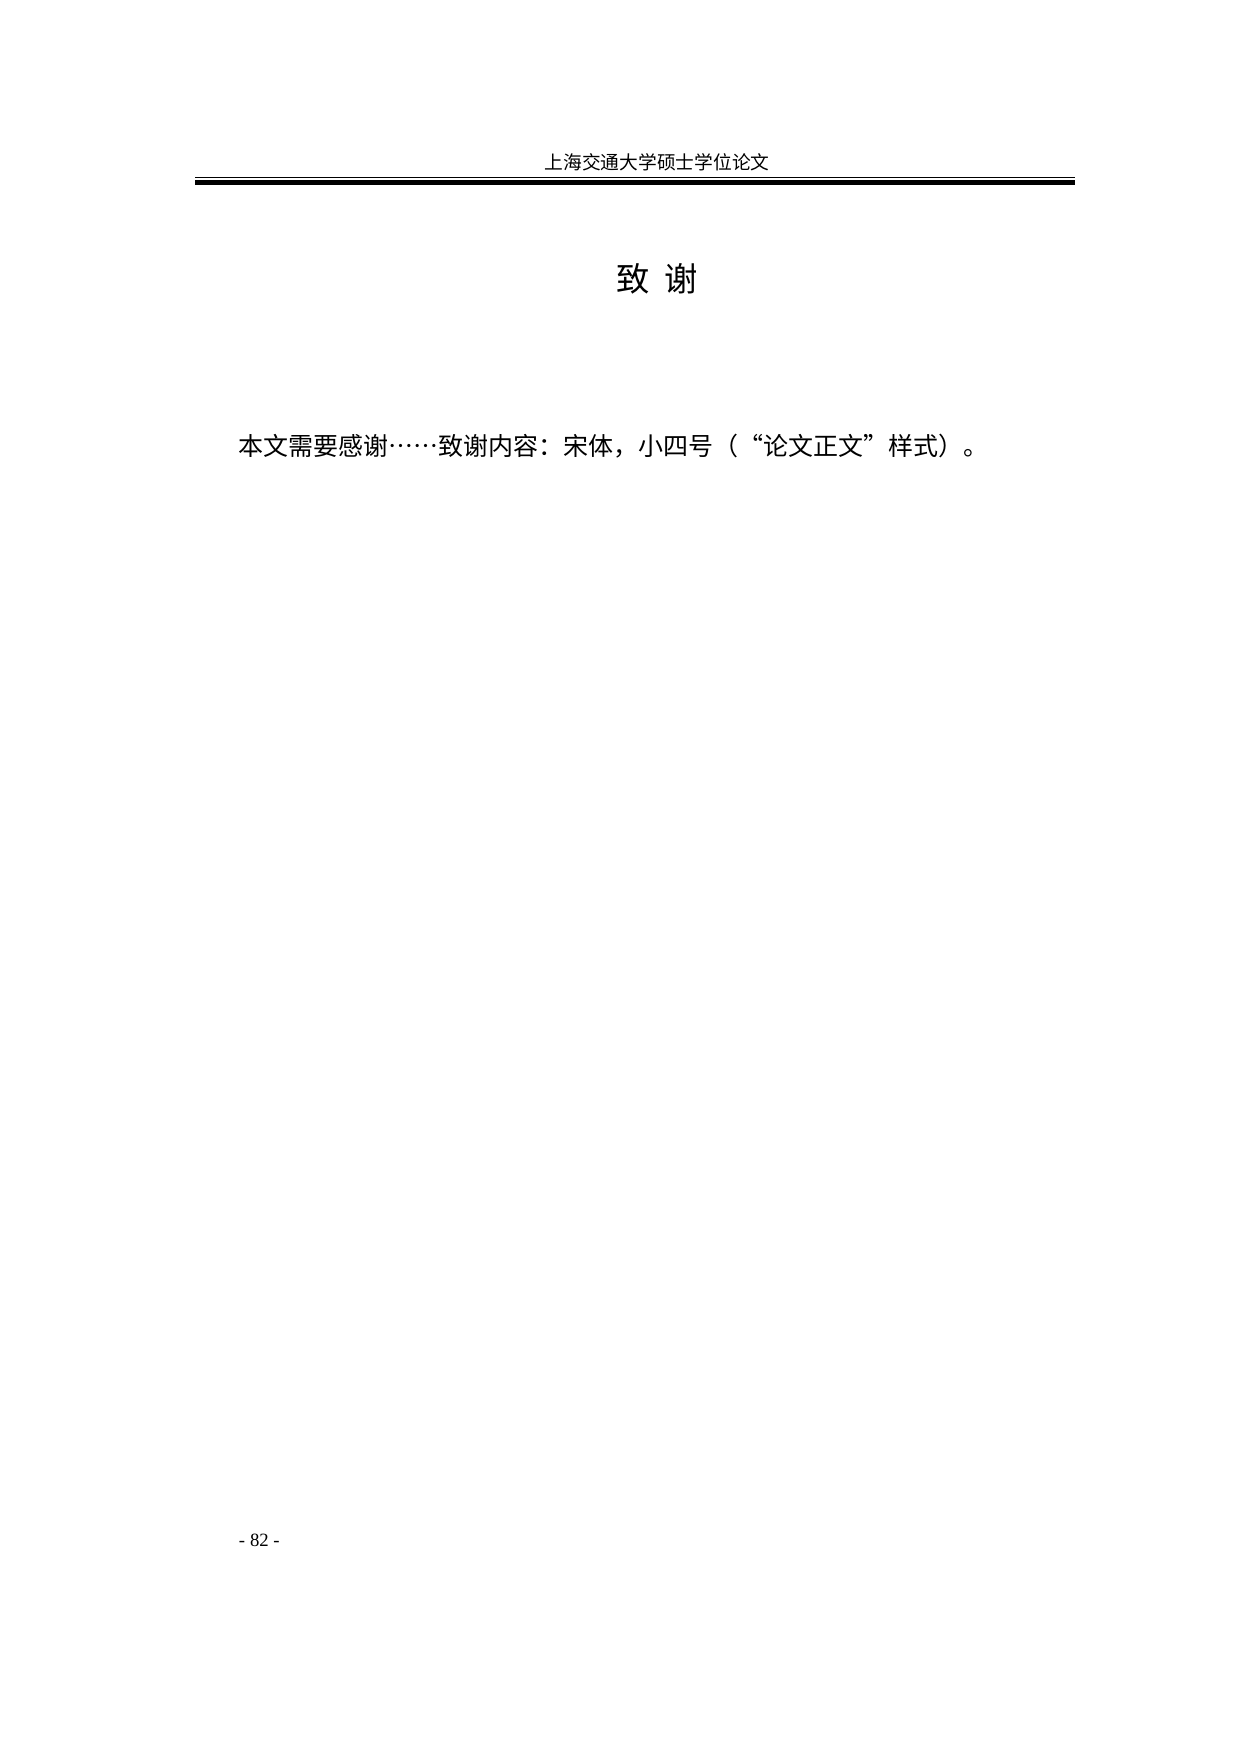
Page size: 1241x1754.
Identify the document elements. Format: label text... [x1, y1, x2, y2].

text 致 谢 [195, 252, 1075, 301]
text 本文需要感谢……致谢内容：宋体，小四号（“论文正文”样式）。 [195, 426, 1075, 462]
